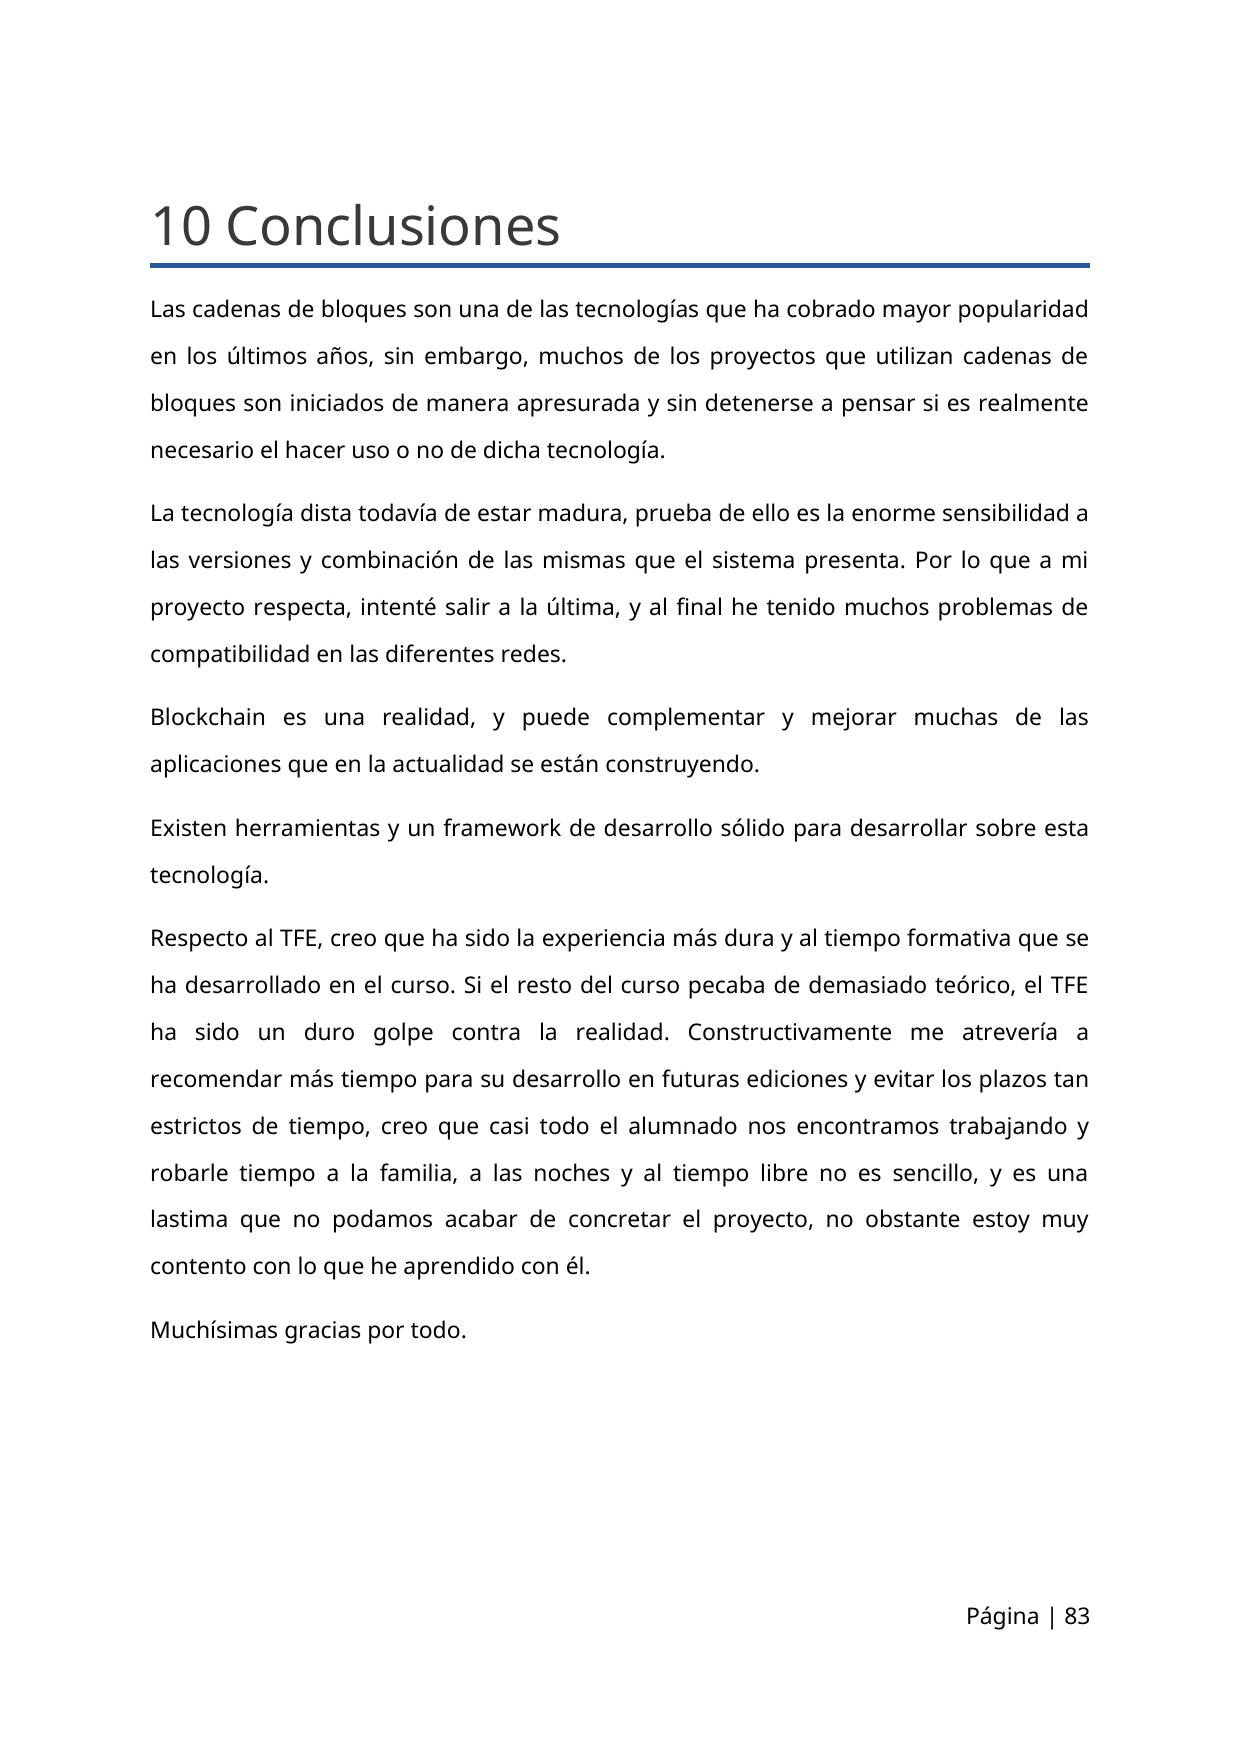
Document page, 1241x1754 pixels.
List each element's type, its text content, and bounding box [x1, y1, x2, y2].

text Las cadenas de bloques son una de las tecnologías que ha cobrado mayor popularidad en los últimos años, sin embargo, muchos de los proyectos que utilizan cadenas de bloques son iniciados de manera apresurada y sin detenerse a pensar si es realmente necesario el hacer uso o no de dicha tecnología. [150, 293, 1090, 465]
text Blockchain es una realidad, y puede complementar y mejorar muchas de las aplicaciones que en la actualidad se están construyendo. [150, 701, 1090, 779]
text Existen herramientas y un framework de desarrollo sólido para desarrollar sobre esta tecnología. [150, 812, 1090, 890]
text Respecto al TFE, creo que ha sido la experiencia más dura y al tiempo formativa que se ha desarrollado en el curso. Si el resto del curso pecaba de demasiado teórico, el TFE ha sido un duro golpe contra la realidad. Constructivamente me atrevería a recomendar más tiempo para su desarrollo en futuras ediciones y evitar los plazos tan estrictos de tiempo, creo que casi todo el alumnado nos encontramos trabajando y robarle tiempo a la familia, a las noches y al tiempo libre no es sencillo, y es una lastima que no podamos acabar de concretar el proyecto, no obstante estoy muy contento con lo que he aprendido con él. [150, 922, 1090, 1282]
text La tecnología dista todavía de estar madura, prueba de ello es la enorme sensibilidad a las versiones y combinación de las mismas que el sistema presenta. Por lo que a mi proyecto respecta, intenté salir a la última, y al final he tenido muchos problemas de compatibilidad en las diferentes redes. [150, 497, 1090, 669]
text Muchísimas gracias por todo. [150, 1314, 1090, 1345]
subtitle Conclusiones [150, 187, 1090, 263]
